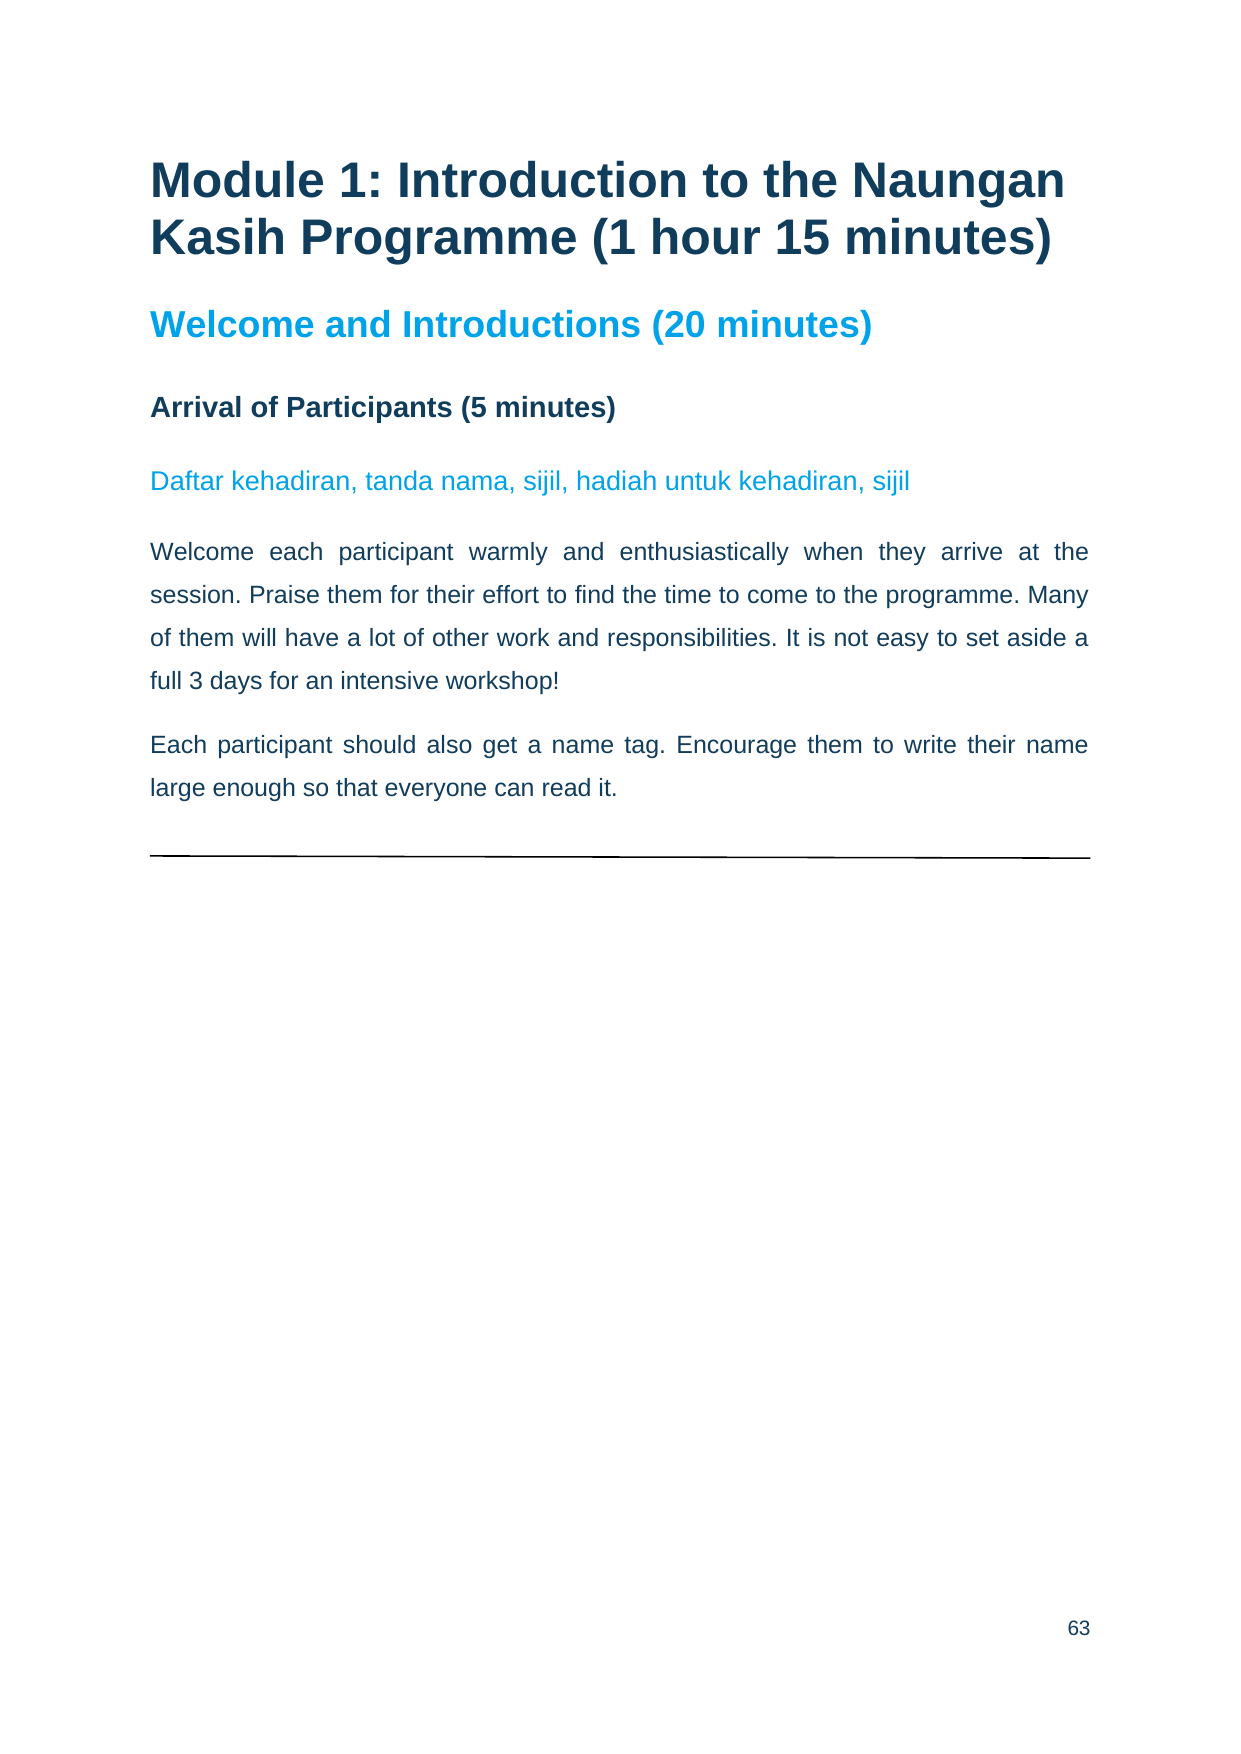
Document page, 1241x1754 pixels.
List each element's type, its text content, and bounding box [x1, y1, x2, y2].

text Welcome each participant warmly and enthusiastically when they arrive at the session. Praise them for their effort to find the time to come to the programme. Many of them will have a lot of other work and responsibilities. It is not easy to set aside a full 3 days for an intensive workshop! [150, 537, 1090, 695]
text Each participant should also get a name tag. Encourage them to write their name large enough so that everyone can read it. [150, 730, 1090, 802]
subtitle Arrival of Participants (5 minutes) [150, 389, 1090, 423]
subtitle Module 1: Introduction to the Naungan Kasih Programme (1 hour 15 minutes) [150, 150, 1090, 265]
subtitle Daftar kehadiran, tanda nama, sijil, hadiah untuk kehadiran, sijil [150, 465, 1090, 496]
subtitle Welcome and Introductions (20 minutes) [150, 302, 1090, 346]
